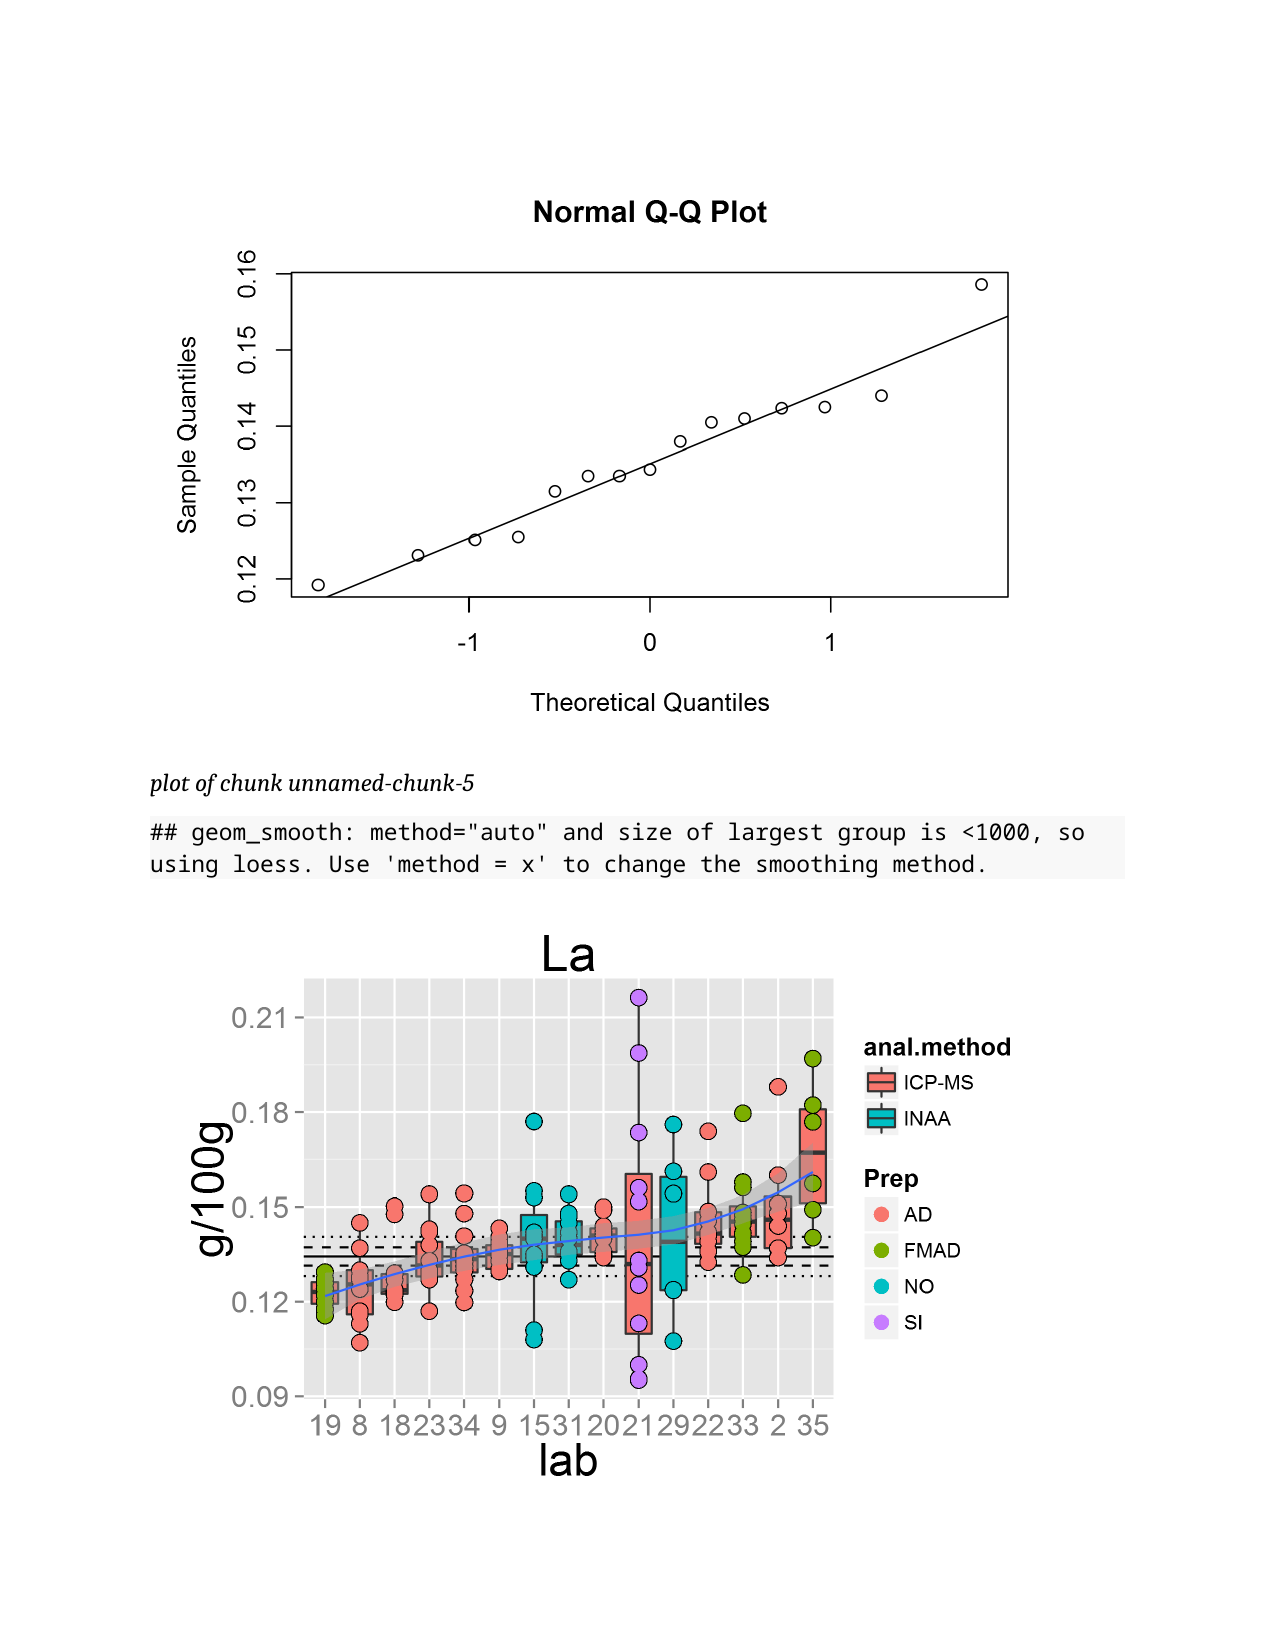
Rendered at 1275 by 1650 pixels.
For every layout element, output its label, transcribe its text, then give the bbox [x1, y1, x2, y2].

text plot of chunk unnamed-chunk-5 [150, 769, 1125, 797]
text ## geom_smooth: method="auto" and size of largest group is <1000, so using loess. Use 'method = x' to change the smoothing method. [150, 816, 1125, 879]
picture [168, 150, 1071, 750]
picture [168, 897, 1071, 1498]
